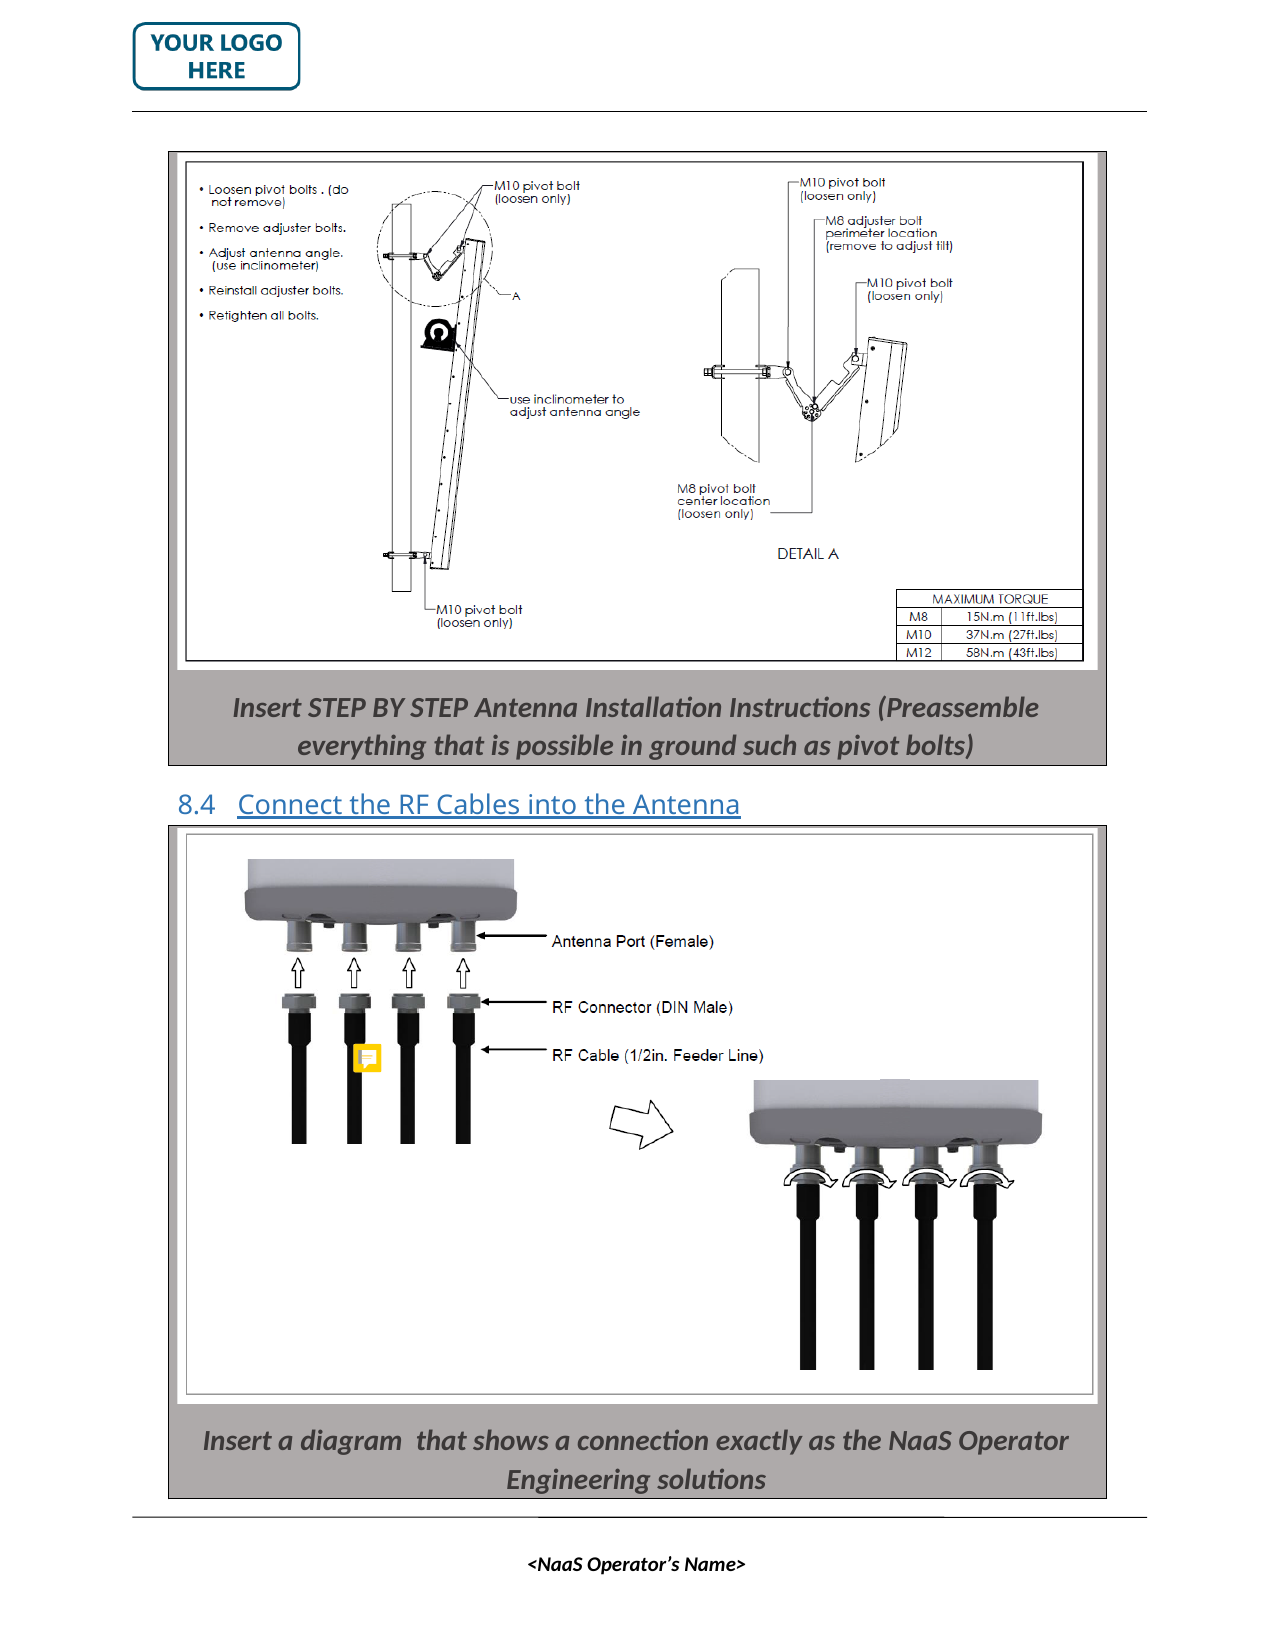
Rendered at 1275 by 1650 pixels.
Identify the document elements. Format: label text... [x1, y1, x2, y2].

picture [177, 828, 1098, 1404]
picture [177, 153, 1098, 670]
picture [136, 26, 297, 86]
picture [132, 83, 301, 98]
text Insert a diagram that shows a connection exactly as the NaaS Operator Engineering solutions [169, 1419, 1106, 1498]
picture [132, 20, 301, 30]
subtitle Connect the RF Cables into the Antenna [177, 785, 1098, 822]
text Insert STEP BY STEP Antenna Installation Instructions (Preassemble everything that is possible in ground such as pivot bolts) [169, 686, 1106, 765]
